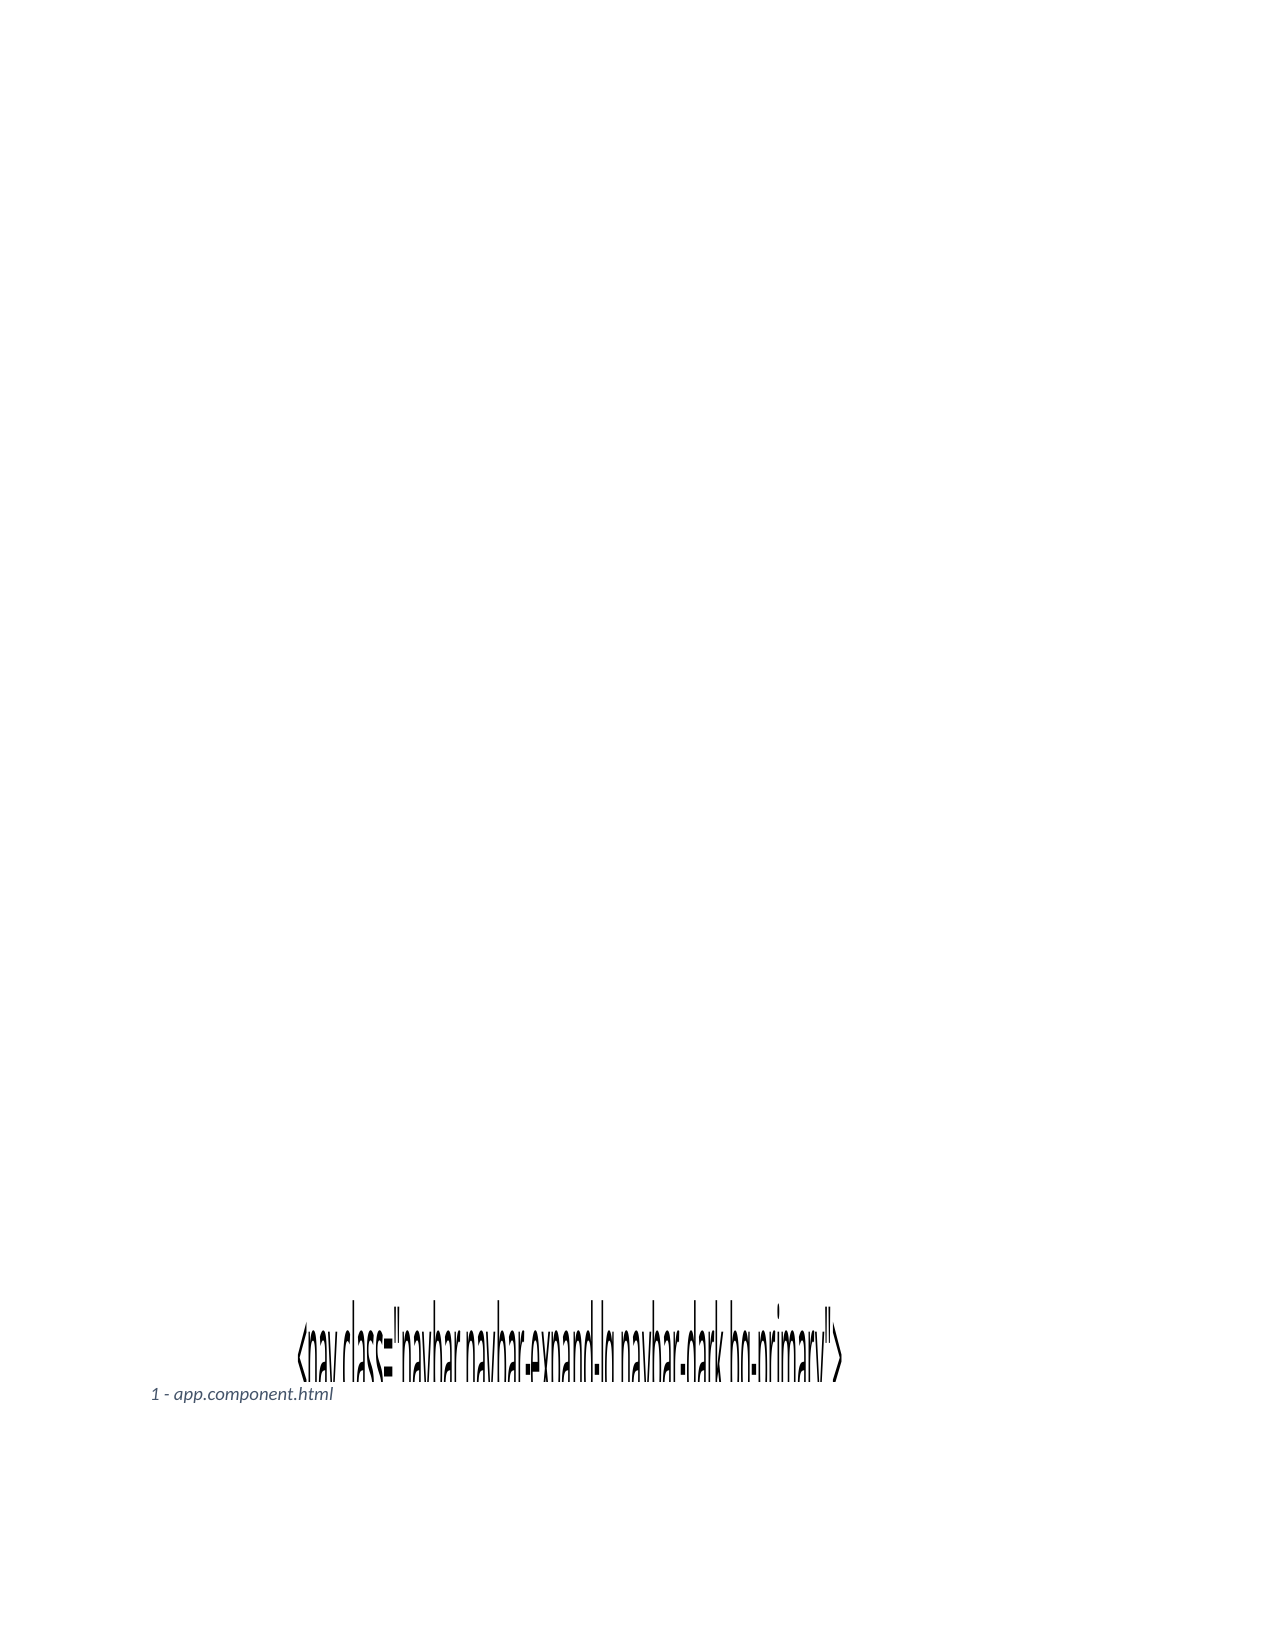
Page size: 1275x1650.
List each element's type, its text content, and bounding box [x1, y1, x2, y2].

text 1 - app.component.html [150, 84, 1125, 1406]
